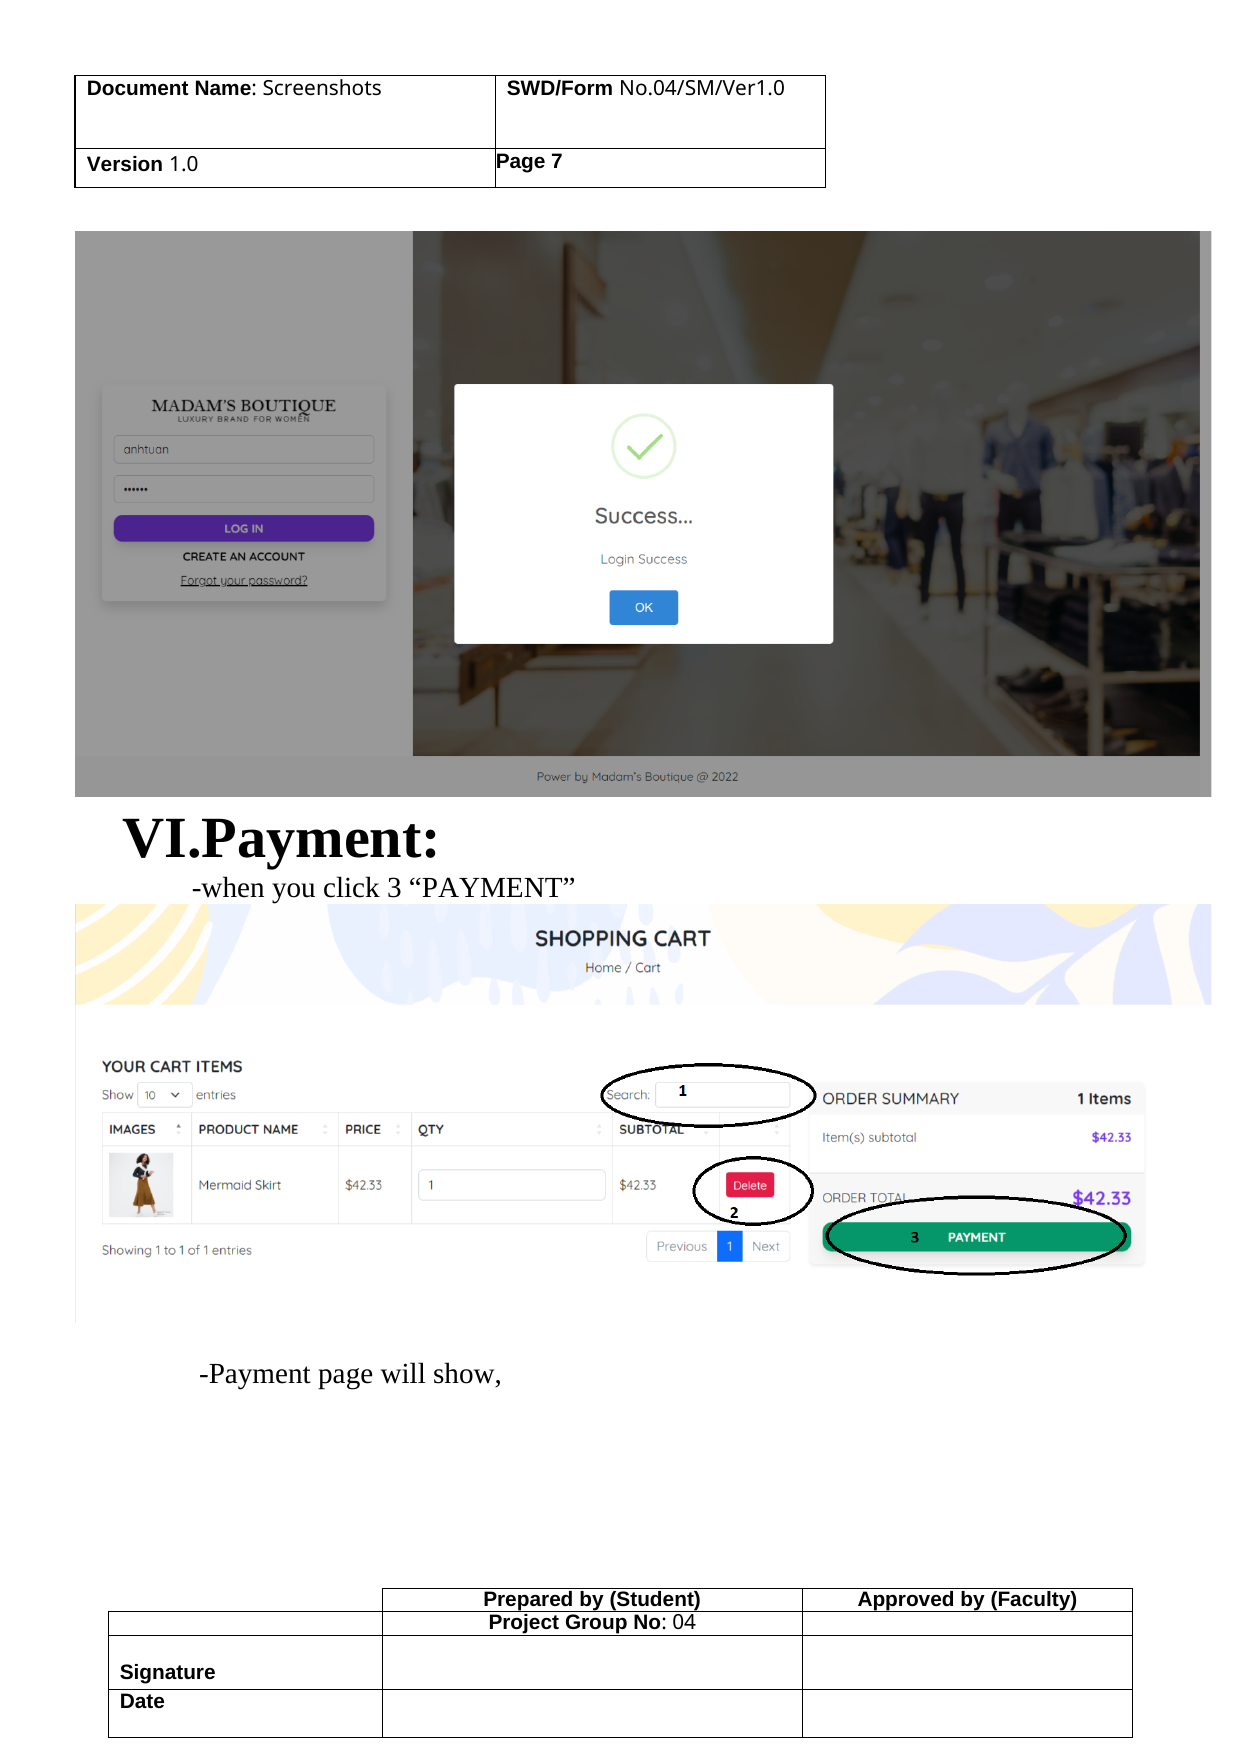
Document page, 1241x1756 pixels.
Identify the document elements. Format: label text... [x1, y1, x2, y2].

subtitle VI.Payment: [122, 803, 1211, 871]
text -when you click 3 “PAYMENT” [75, 871, 1211, 904]
picture [75, 231, 1212, 797]
picture [75, 904, 1212, 1323]
text -Payment page will show, [75, 1356, 1211, 1390]
